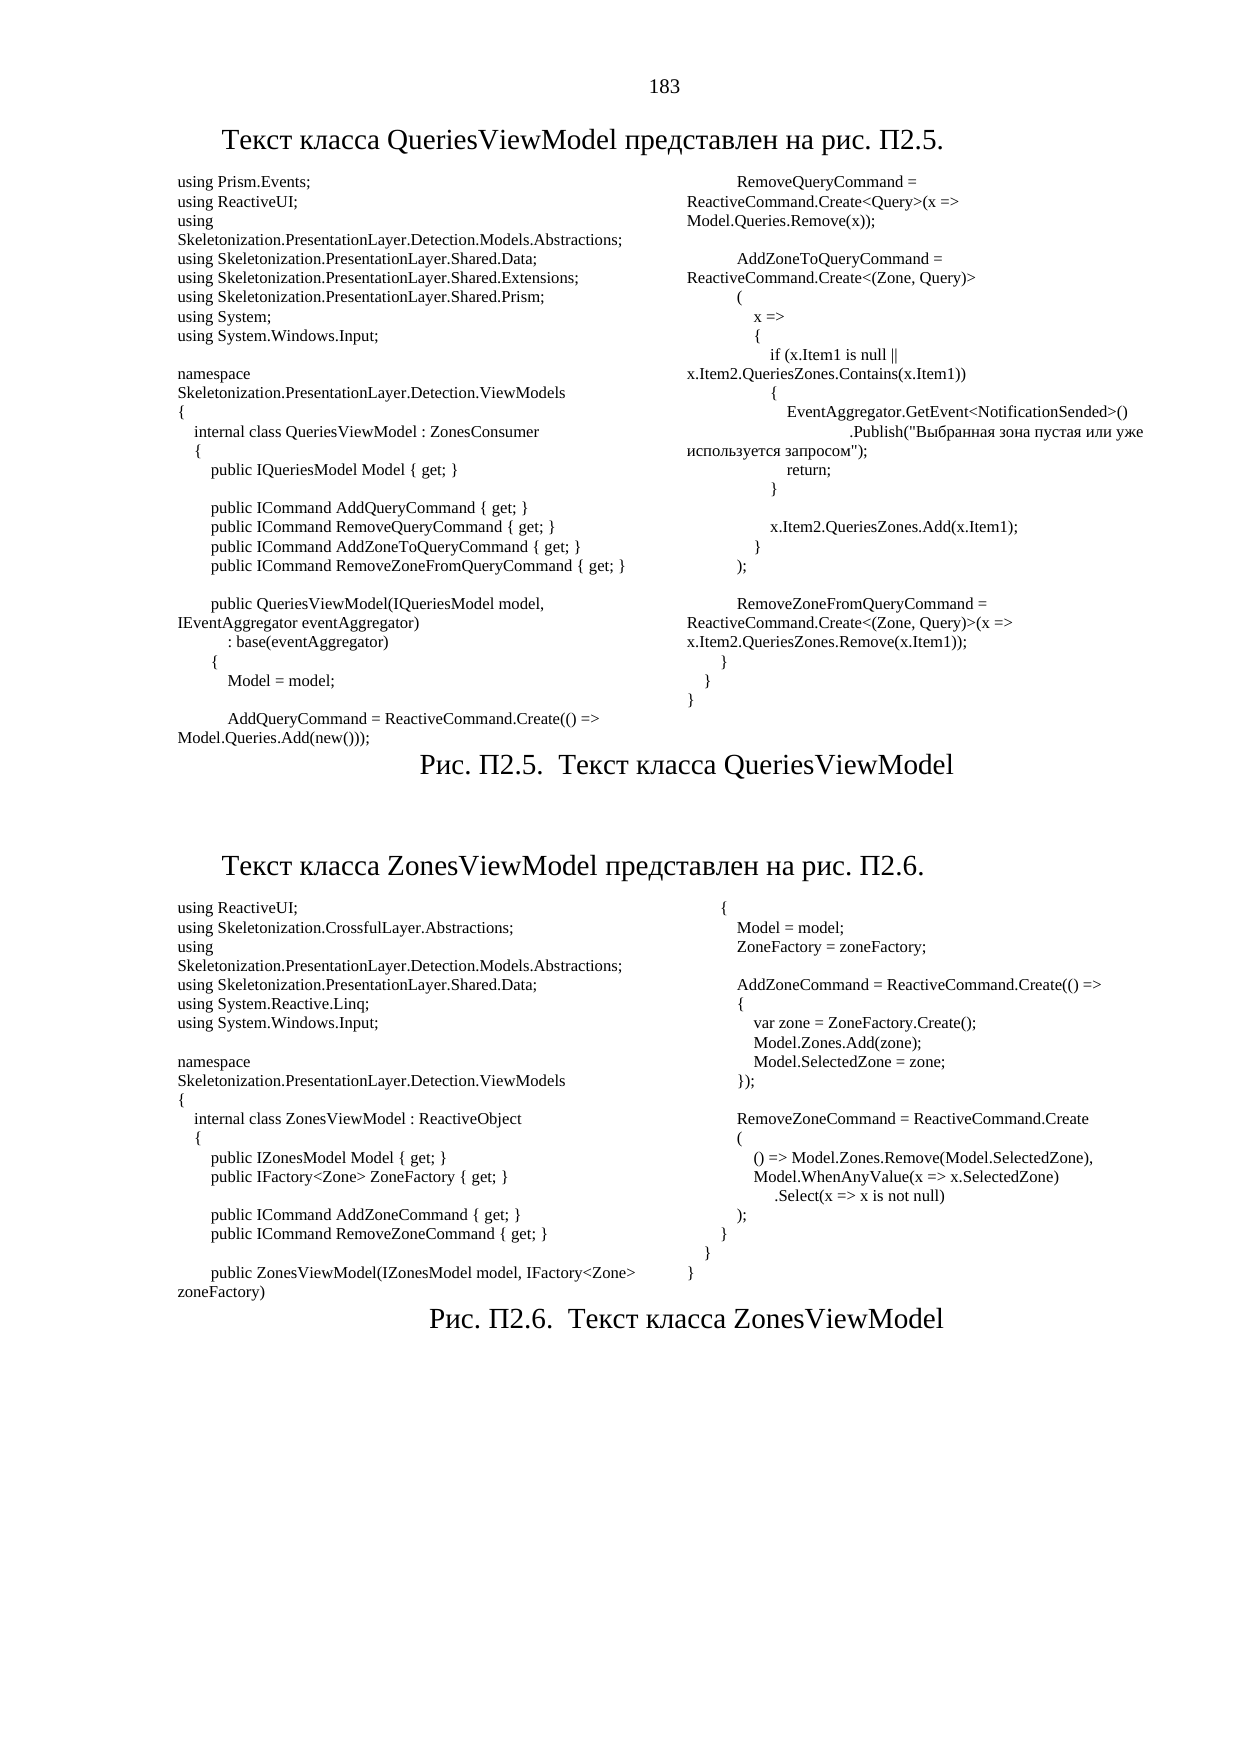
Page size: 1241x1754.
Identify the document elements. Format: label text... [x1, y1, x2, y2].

text return; [687, 460, 1152, 479]
text .Publish("Выбранная зона пустая или уже используется запросом"); [687, 421, 1152, 460]
text Model = model; [177, 671, 642, 690]
text public IFactory<Zone> ZoneFactory { get; } [177, 1167, 642, 1186]
text } [687, 651, 1152, 671]
text { [177, 441, 642, 460]
text using Skeletonization.PresentationLayer.Shared.Prism; [177, 287, 642, 306]
text Model = model; [687, 917, 1152, 937]
text public QueriesViewModel(IQueriesModel model, IEventAggregator eventAggregator) [177, 594, 642, 632]
text public IZonesModel Model { get; } [177, 1147, 642, 1167]
text using Skeletonization.PresentationLayer.Shared.Extensions; [177, 268, 642, 287]
text } [687, 690, 1152, 709]
text } [687, 479, 1152, 498]
text using Skeletonization.CrossfulLayer.Abstractions; [177, 917, 642, 937]
text namespace Skeletonization.PresentationLayer.Detection.ViewModels [177, 364, 642, 402]
text { [687, 994, 1152, 1013]
text public ICommand RemoveQueryCommand { get; } [177, 517, 642, 536]
text x.Item2.QueriesZones.Add(x.Item1); [687, 517, 1152, 536]
text } [687, 671, 1152, 690]
text { [177, 651, 642, 671]
text } [687, 536, 1152, 556]
text ( [687, 287, 1152, 306]
text { [687, 383, 1152, 402]
text AddZoneToQueryCommand = ReactiveCommand.Create<(Zone, Query)> [687, 249, 1152, 287]
text using Prism.Events; [177, 172, 642, 191]
text }); [687, 1071, 1152, 1090]
text Рис. П2.6. Текст класса ZonesViewModel [177, 1301, 1152, 1334]
text ); [687, 1205, 1152, 1224]
text ( [687, 1128, 1152, 1147]
text Текст класса QueriesViewModel представлен на рис. П2.5. [177, 122, 1152, 156]
text using Skeletonization.PresentationLayer.Detection.Models.Abstractions; [177, 937, 642, 975]
text public ICommand AddZoneToQueryCommand { get; } [177, 536, 642, 556]
text RemoveZoneCommand = ReactiveCommand.Create [687, 1109, 1152, 1128]
text () => Model.Zones.Remove(Model.SelectedZone), [687, 1147, 1152, 1167]
text } [687, 1262, 1152, 1282]
text AddQueryCommand = ReactiveCommand.Create(() => Model.Queries.Add(new())); [177, 709, 642, 747]
text public ICommand RemoveZoneFromQueryCommand { get; } [177, 556, 642, 575]
text internal class QueriesViewModel : ZonesConsumer [177, 421, 642, 441]
text internal class ZonesViewModel : ReactiveObject [177, 1109, 642, 1128]
text using Skeletonization.PresentationLayer.Shared.Data; [177, 249, 642, 268]
text { [177, 402, 642, 421]
text Рис. П2.5. Текст класса QueriesViewModel [177, 747, 1152, 781]
text public IQueriesModel Model { get; } [177, 460, 642, 479]
text ); [687, 556, 1152, 575]
text using Skeletonization.PresentationLayer.Shared.Data; [177, 975, 642, 994]
text Model.Zones.Add(zone); [687, 1032, 1152, 1052]
text RemoveZoneFromQueryCommand = ReactiveCommand.Create<(Zone, Query)>(x => x.Item2.QueriesZones.Remove(x.Item1)); [687, 594, 1152, 651]
text { [687, 898, 1152, 917]
text { [177, 1090, 642, 1109]
text } [687, 1224, 1152, 1243]
text : base(eventAggregator) [177, 632, 642, 651]
text { [687, 326, 1152, 345]
text using System.Windows.Input; [177, 1013, 642, 1032]
text if (x.Item1 is null || x.Item2.QueriesZones.Contains(x.Item1)) [687, 345, 1152, 383]
text RemoveQueryCommand = ReactiveCommand.Create<Query>(x => Model.Queries.Remove(x)); [687, 172, 1152, 230]
text } [687, 1243, 1152, 1262]
text x => [687, 306, 1152, 326]
text EventAggregator.GetEvent<NotificationSended>() [687, 402, 1152, 421]
text public ZonesViewModel(IZonesModel model, IFactory<Zone> zoneFactory) [177, 1262, 642, 1301]
text using System.Reactive.Linq; [177, 994, 642, 1013]
text Model.WhenAnyValue(x => x.SelectedZone) [687, 1167, 1152, 1186]
text using System; [177, 306, 642, 326]
text AddZoneCommand = ReactiveCommand.Create(() => [687, 975, 1152, 994]
text public ICommand AddZoneCommand { get; } [177, 1205, 642, 1224]
text using ReactiveUI; [177, 191, 642, 211]
text ZoneFactory = zoneFactory; [687, 937, 1152, 956]
text using System.Windows.Input; [177, 326, 642, 345]
text var zone = ZoneFactory.Create(); [687, 1013, 1152, 1032]
text public ICommand AddQueryCommand { get; } [177, 498, 642, 517]
text namespace Skeletonization.PresentationLayer.Detection.ViewModels [177, 1052, 642, 1090]
text using ReactiveUI; [177, 898, 642, 917]
text { [177, 1128, 642, 1147]
text Текст класса ZonesViewModel представлен на рис. П2.6. [177, 848, 1152, 881]
text .Select(x => x is not null) [687, 1186, 1152, 1205]
text Model.SelectedZone = zone; [687, 1052, 1152, 1071]
text public ICommand RemoveZoneCommand { get; } [177, 1224, 642, 1243]
text using Skeletonization.PresentationLayer.Detection.Models.Abstractions; [177, 211, 642, 249]
